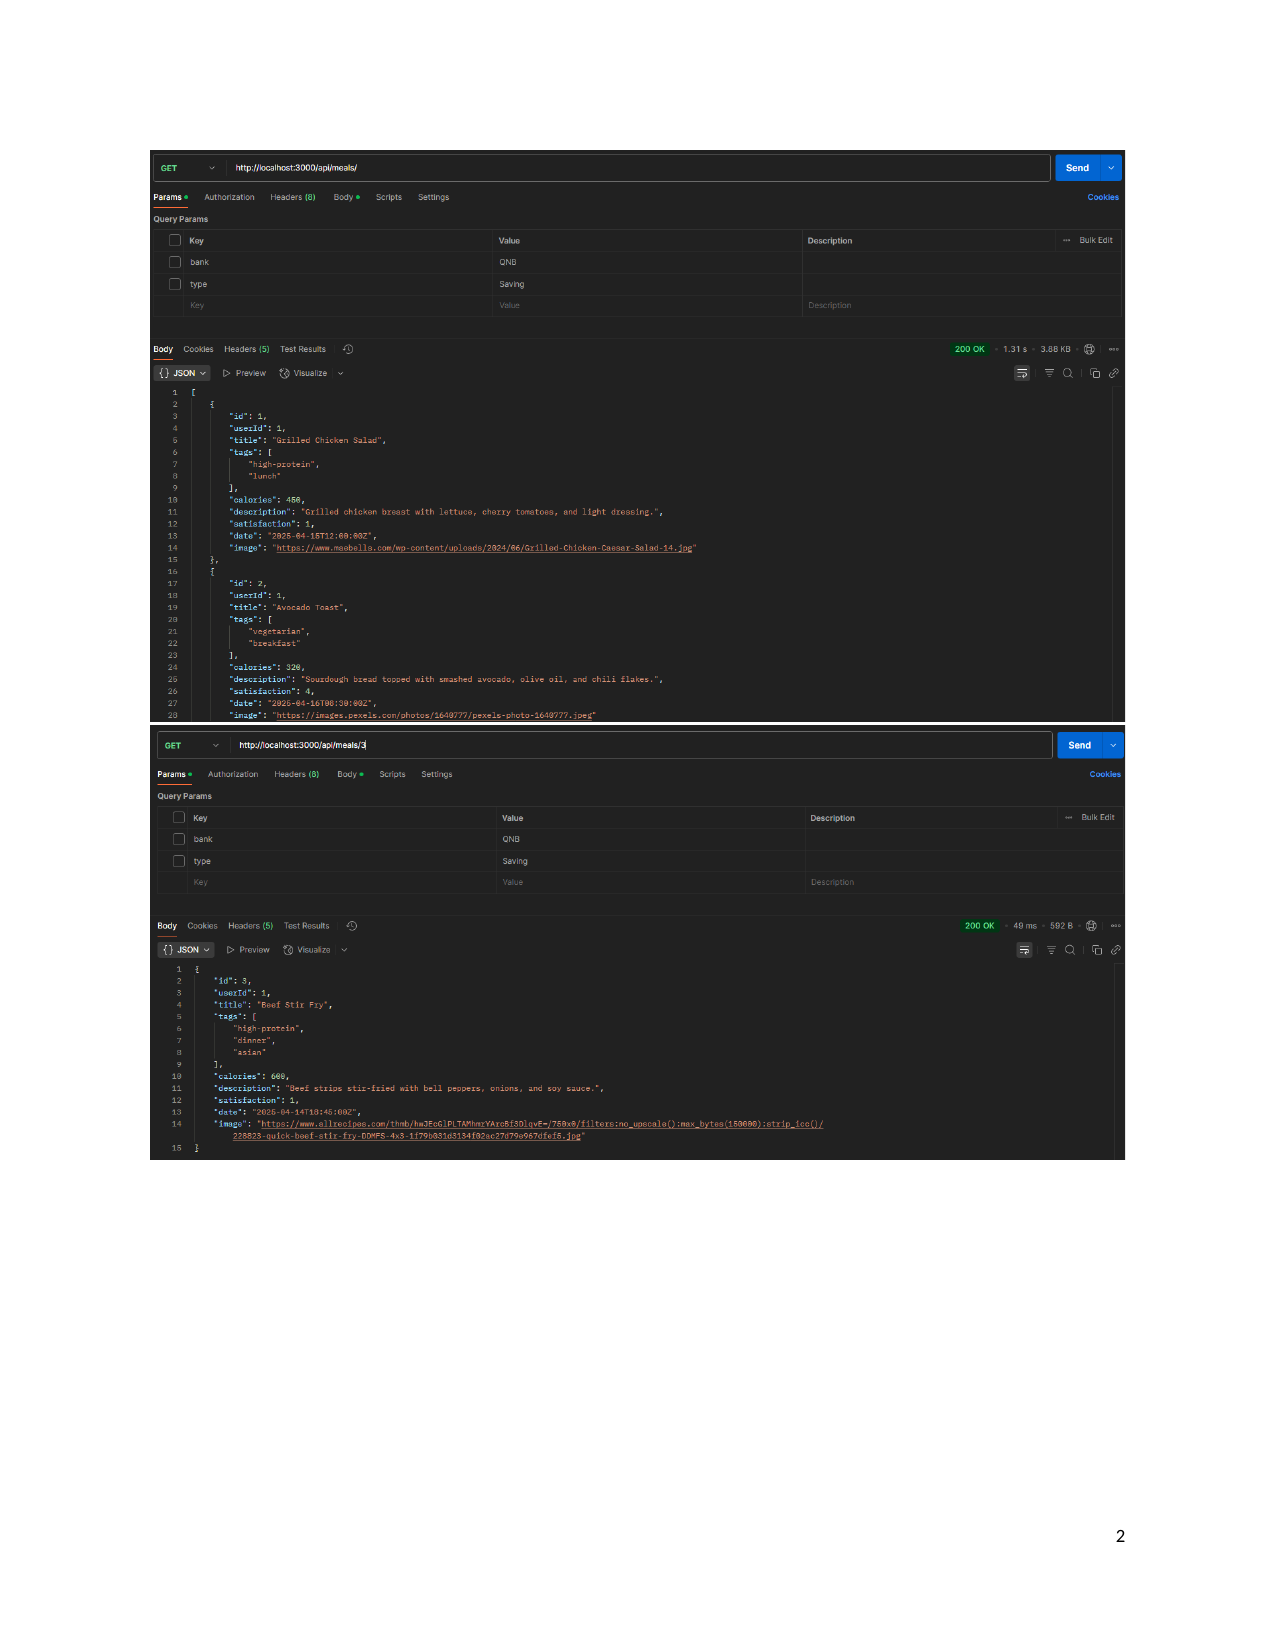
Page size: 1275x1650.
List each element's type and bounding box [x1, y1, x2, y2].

picture [150, 150, 1125, 722]
picture [150, 725, 1125, 1160]
